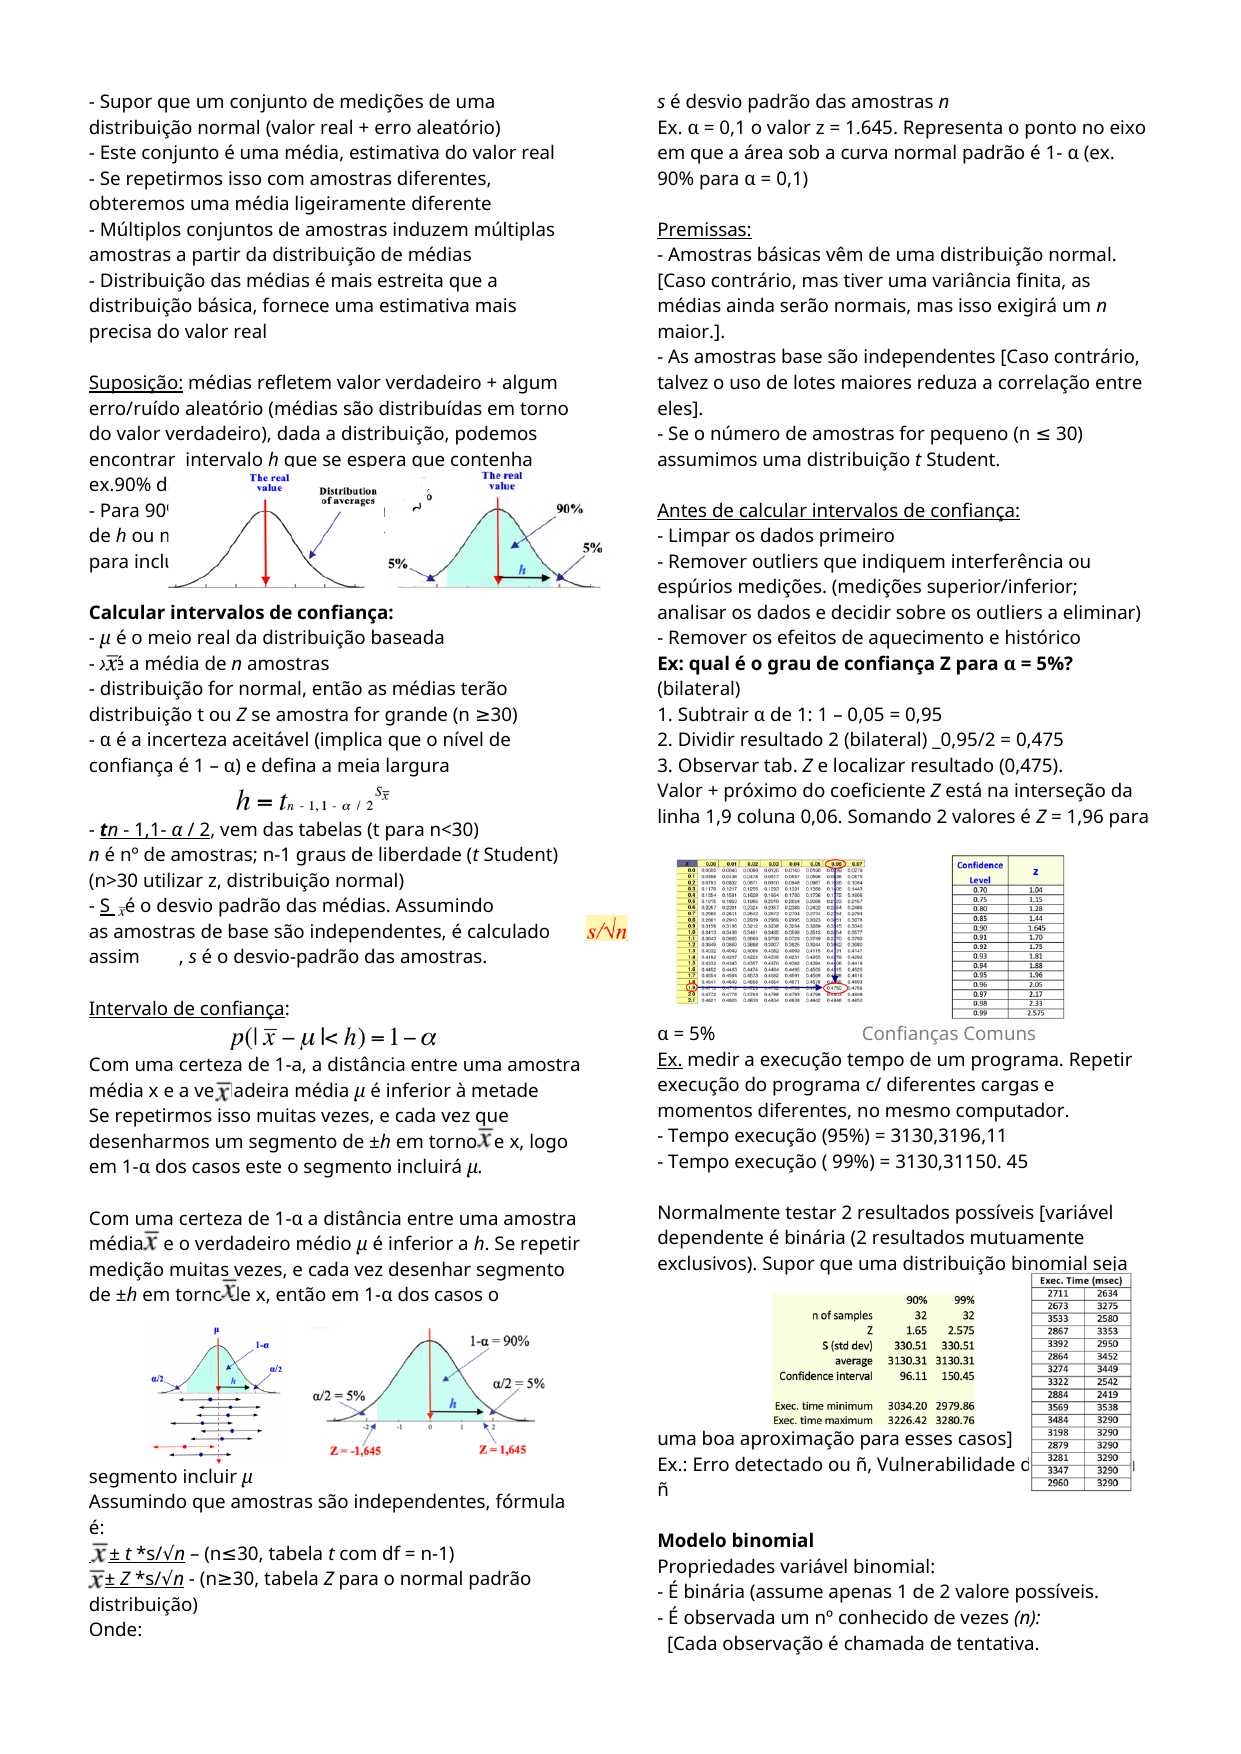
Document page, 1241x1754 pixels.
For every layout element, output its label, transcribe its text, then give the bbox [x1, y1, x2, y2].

picture [772, 1293, 975, 1426]
text Calcular intervalos de confiança: [89, 599, 583, 624]
text ± ± t *s/√n – (n≤30, tabela t com df = n-1) [89, 1540, 583, 1565]
text - As amostras base são independentes [Caso contrário, talvez o uso de lotes maiores reduza a correlação entre eles]. [657, 344, 1152, 420]
text - Amostras básicas vêm de uma distribuição normal. [Caso contrário, mas tiver uma variância finita, as médias ainda serão normais, mas isso exigirá um n maior.]. [657, 242, 1152, 344]
text - S é o desvio padrão das médias. Assumindo [89, 893, 583, 918]
text Modelo binomial [657, 1528, 1152, 1553]
text - Se repetirmos isso com amostras diferentes, obteremos uma média ligeiramente diferente [89, 165, 583, 216]
picture [476, 1126, 494, 1148]
picture [220, 1277, 238, 1299]
text Onde: [89, 1616, 583, 1642]
picture [142, 1229, 160, 1251]
picture [229, 1022, 437, 1052]
text - Tempo execução ( 99%) = 3130,31150. 45 [657, 1148, 1152, 1173]
picture [236, 782, 393, 817]
text ± ± Z *s/√n - (n≥30, tabela Z para o normal padrão distribuição) [89, 1565, 583, 1616]
text Suposição: médias refletem valor verdadeiro + algum erro/ruído aleatório (médias são distribuídas em torno do valor verdadeiro), dada a distribuição, podemos encontrar intervalo h que se espera que contenha ex.90% das médias [89, 369, 583, 497]
text - Remover outliers que indiquem interferência ou espúrios medições. (medições superior/inferior; analisar os dados e decidir sobre os outliers a eliminar) [657, 548, 1152, 624]
text - Distribuição das médias é mais estreita que a distribuição básica, fornece uma estimativa mais precisa do valor real [89, 267, 583, 344]
text - α é a incerteza aceitável (implica que o nível de confiança é 1 – α) e defina a meia largura [89, 727, 583, 778]
text Intervalo de confiança: [89, 995, 583, 1020]
text - Tempo execução (95%) = 3130,3196,11 [657, 1122, 1152, 1148]
text Se repetirmos isso muitas vezes, e cada vez que desenharmos um segmento de ±h em torno de x, logo em 1-α dos casos este o segmento incluirá μ. [89, 1103, 583, 1179]
picture [91, 1541, 109, 1563]
text Antes de calcular intervalos de confiança: [657, 497, 1152, 522]
picture [585, 915, 628, 941]
picture [214, 1080, 232, 1102]
picture [104, 654, 119, 671]
picture [168, 467, 612, 593]
text - tn - 1,1- α / 2, vem das tabelas (t para n<30) [89, 778, 583, 842]
picture [1028, 1271, 1134, 1492]
text 1. Subtrair α de 1: 1 – 0,05 = 0,95 [657, 701, 1152, 727]
text - É observada um nº conhecido de vezes (n): [657, 1604, 1152, 1630]
text Ex. medir a execução tempo de um programa. Repetir execução do programa c/ diferentes cargas e momentos diferentes, no mesmo computador. [657, 1046, 1152, 1122]
picture [945, 850, 1068, 1021]
text as amostras de base são independentes, é calculado assim , s é o desvio-padrão das amostras. [89, 918, 583, 969]
text - Remover os efeitos de aquecimento e histórico [657, 624, 1152, 650]
text Premissas: [657, 216, 1152, 242]
text s é desvio padrão das amostras n [657, 89, 1152, 114]
text - x é a média de n amostras [89, 650, 583, 676]
picture [676, 858, 865, 1004]
text Assumindo que amostras são independentes, fórmula é: [89, 1489, 583, 1540]
text - distribuição for normal, então as médias terão distribuição t ou Z se amostra for grande (n ≥30) [89, 676, 583, 727]
text - Supor que um conjunto de medições de uma distribuição normal (valor real + erro aleatório) [89, 89, 583, 140]
text - μ é o meio real da distribuição baseada [89, 624, 583, 650]
text - Limpar os dados primeiro [657, 522, 1152, 548]
picture [310, 1327, 545, 1458]
text - Se o número de amostras for pequeno (n ≤ 30) assumimos uma distribuição t Student. [657, 420, 1152, 471]
text - Este conjunto é uma média, estimativa do valor real [89, 140, 583, 165]
text Com uma certeza de 1-a, a distância entre uma amostra média x e a verdadeira média μ é inferior à metade [89, 1020, 583, 1103]
picture [117, 905, 126, 916]
text n é nº de amostras; n-1 graus de liberdade (t Student) (n>30 utilizar z, distribuição normal) [89, 842, 583, 893]
text 2. Dividir resultado 2 (bilateral) _0,95/2 = 0,475 [657, 727, 1152, 752]
text Ex.: Erro detectado ou ñ, Vulnerabilidade detectada ou ñ [657, 1451, 1152, 1502]
text Ex: qual é o grau de confiança Z para α = 5%? (bilateral) [657, 650, 1152, 701]
picture [147, 1326, 284, 1464]
text 3. Observar tab. Z e localizar resultado (0,475). [657, 752, 1152, 778]
text Propriedades variável binomial: [657, 1553, 1152, 1579]
text - Múltiplos conjuntos de amostras induzem múltiplas amostras a partir da distribuição de médias [89, 216, 583, 267]
text - É binária (assume apenas 1 de 2 valore possíveis. [657, 1579, 1152, 1604]
text [Cada observação é chamada de tentativa. [657, 1630, 1152, 1655]
text Ex. α = 0,1 o valor z = 1.645. Representa o ponto no eixo em que a área sob a curva normal padrão é 1- α (ex. 90% para α = 0,1) [657, 114, 1152, 191]
picture [87, 1568, 105, 1589]
